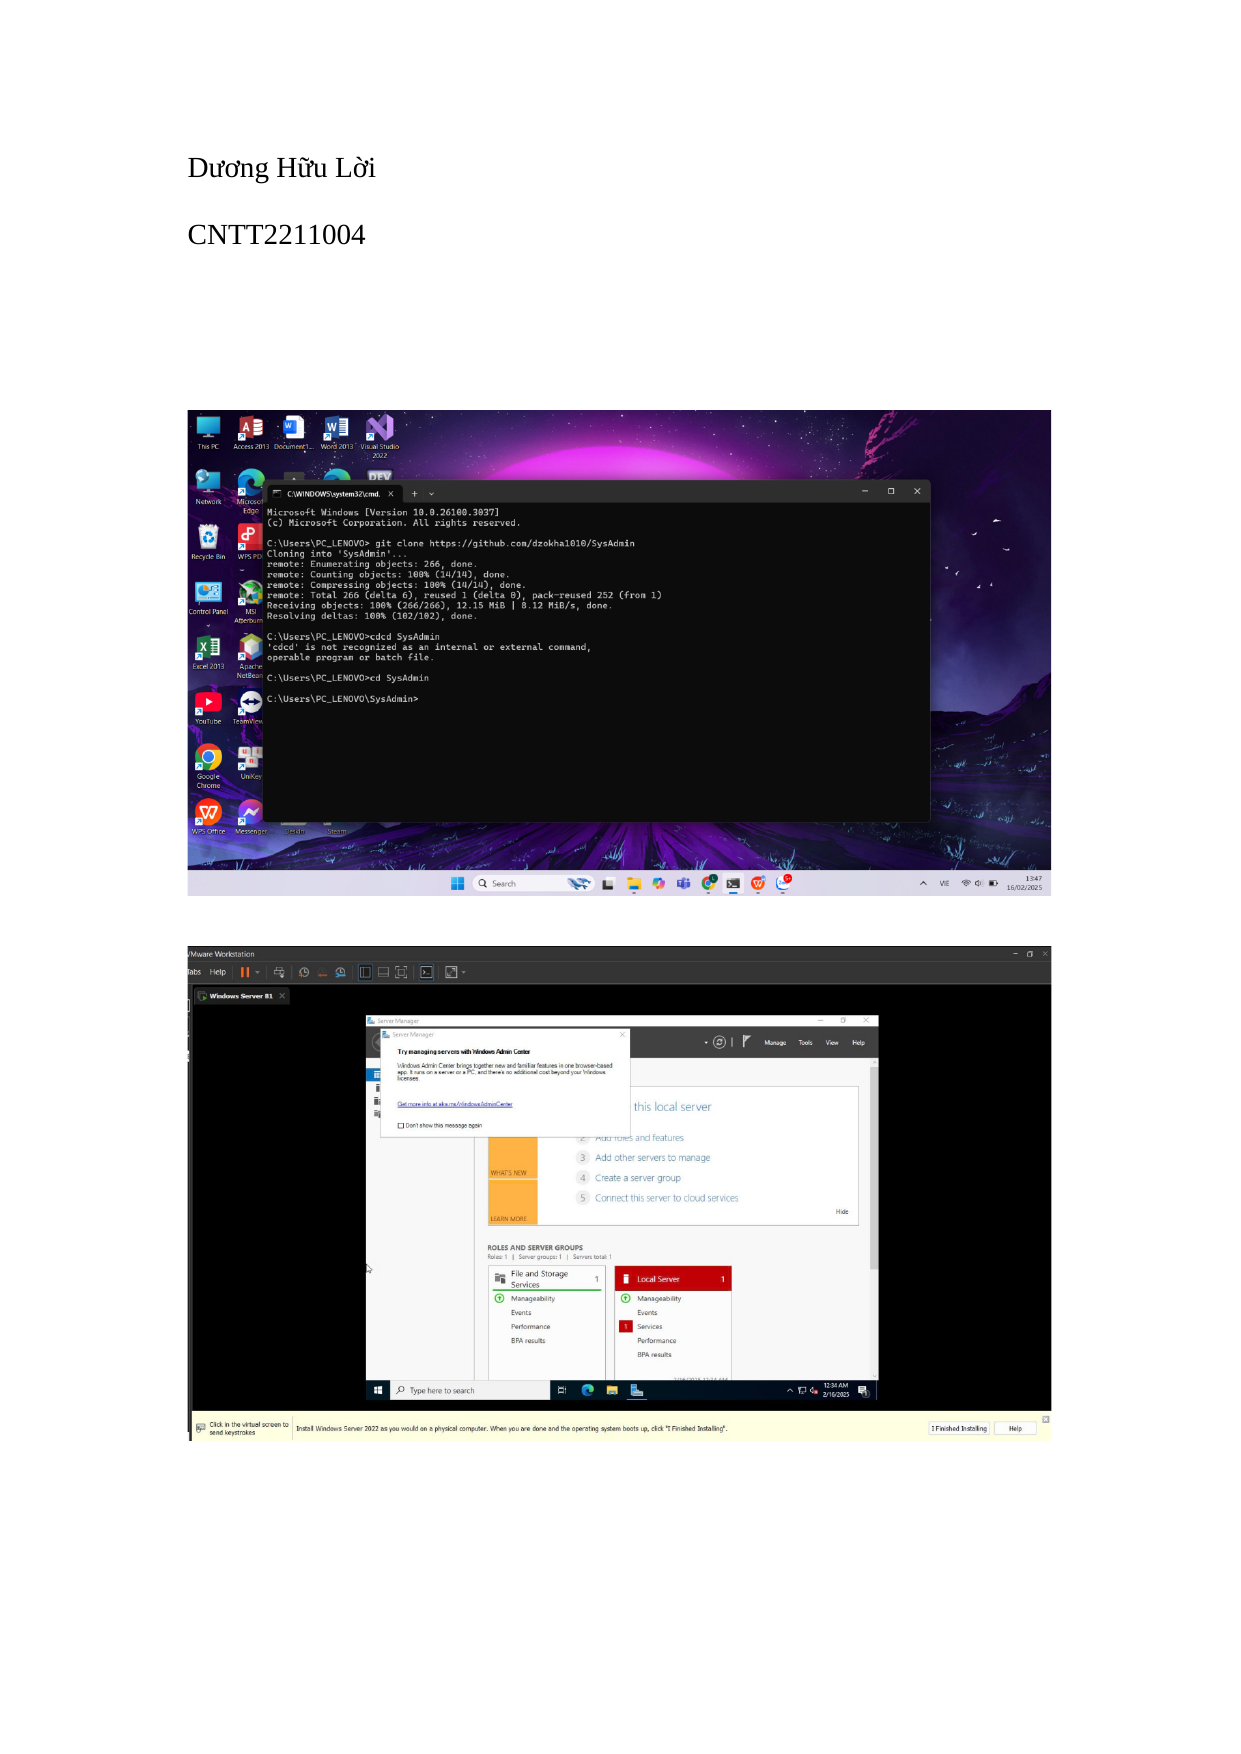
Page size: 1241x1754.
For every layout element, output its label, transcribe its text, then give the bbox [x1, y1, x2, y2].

picture [187, 410, 1052, 896]
text CNTT2211004 [187, 217, 1053, 251]
text Dương Hữu Lời [187, 150, 1053, 183]
picture [187, 946, 1052, 1441]
